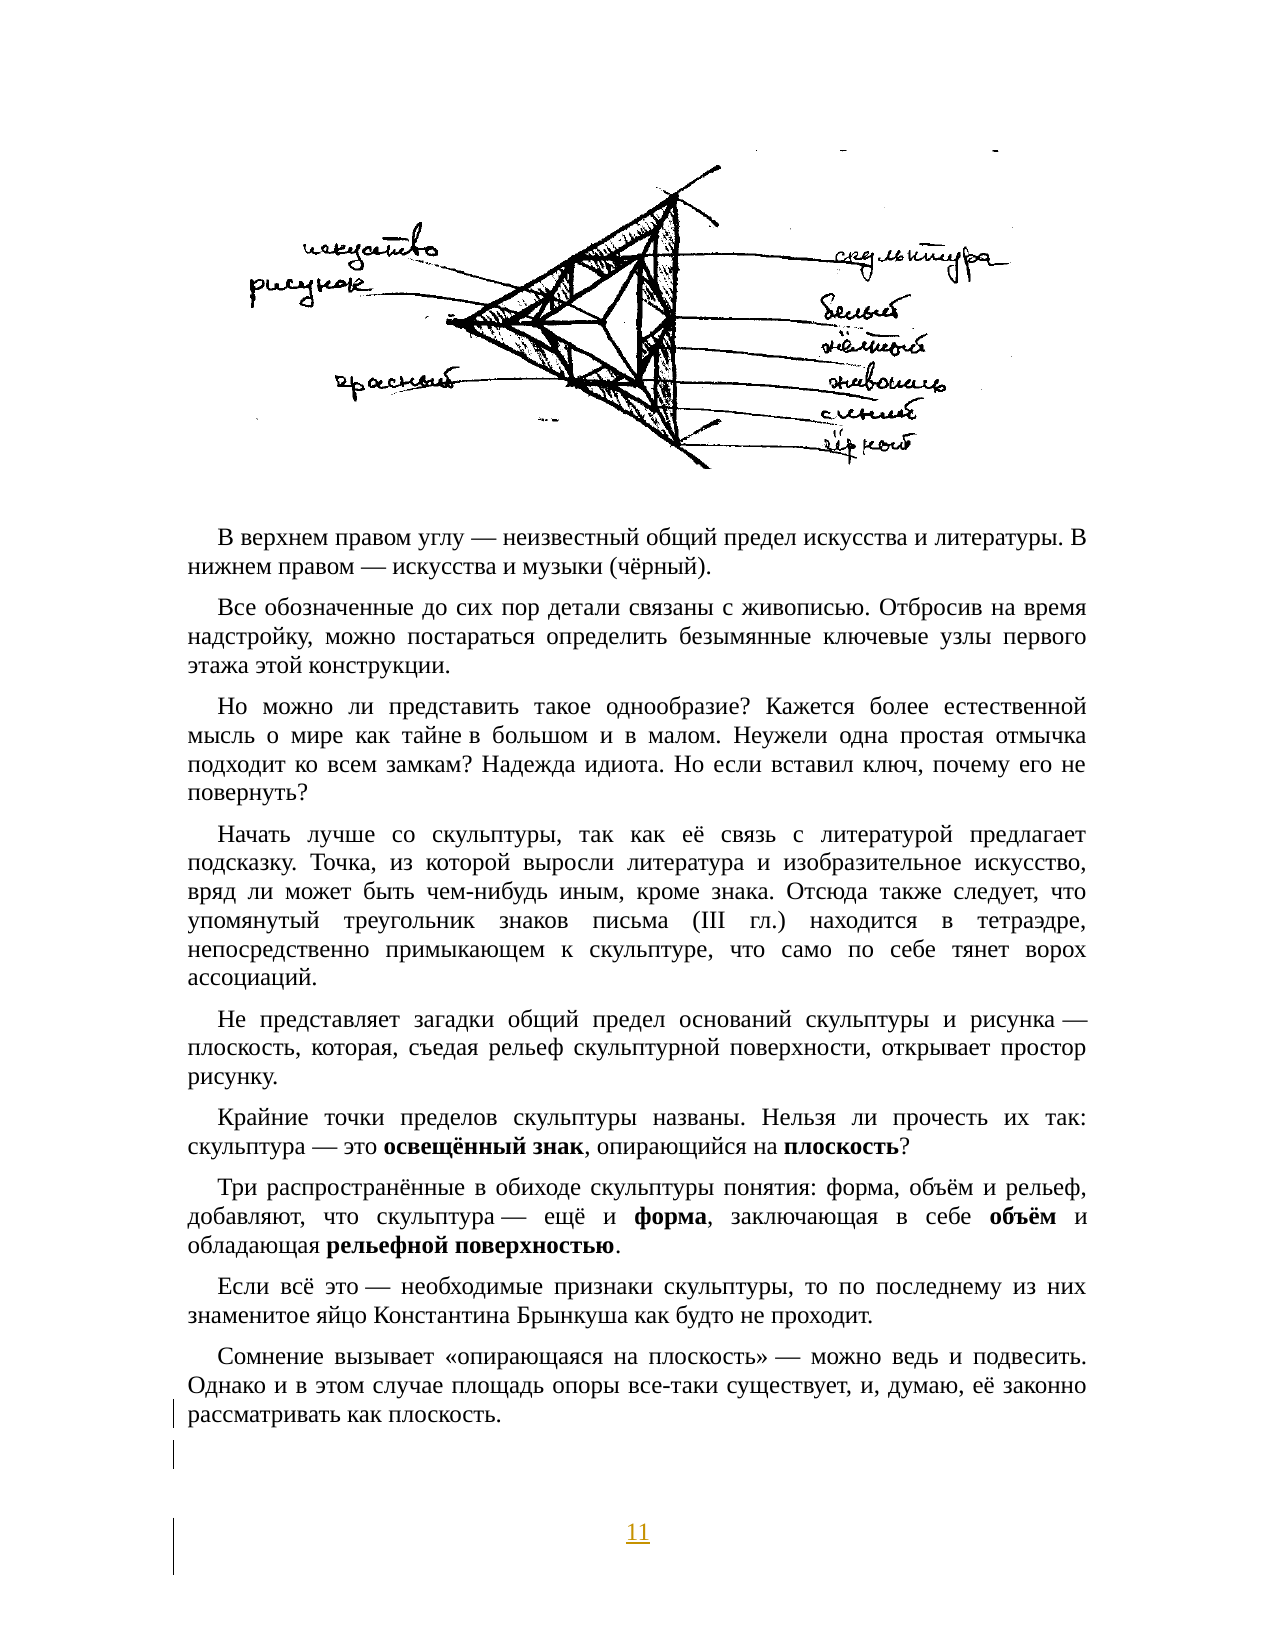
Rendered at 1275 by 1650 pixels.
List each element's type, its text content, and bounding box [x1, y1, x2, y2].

text Начать лучше со скульптуры, так как её связь с литературой предлагает подсказку. Точка, из которой выросли литература и изобразительное искусство, вряд ли может быть чем-нибудь иным, кроме знака. Отсюда также следует, что упомянутый треугольник знаков письма (III гл.) находится в тетраэдре, непосредственно примыкающем к скульптуре, что само по себе тянет ворох ассоциаций. [187, 819, 1087, 991]
text Три распространённые в обиходе скульптуры понятия: форма, объём и рельеф, добавляют, что скульптура — ещё и форма, заключающая в себе объём и обладающая рельефной поверхностью. [187, 1172, 1087, 1259]
text Крайние точки пределов скульптуры названы. Нельзя ли прочесть их так: скульптура — это освещённый знак, опирающийся на плоскость? [187, 1102, 1087, 1160]
picture [217, 150, 1016, 469]
text Сомнение вызывает «опирающаяся на плоскость» — можно ведь и подвесить. Однако и в этом случае площадь опоры все-таки существует, и, думаю, её законно рассматривать как плоскость. [187, 1341, 1087, 1427]
text Все обозначенные до сих пор детали связаны с живописью. Отбросив на время надстройку, можно постараться определить безымянные ключевые узлы первого этажа этой конструкции. [187, 592, 1087, 679]
text Не представляет загадки общий предел оснований скульптуры и рисунка — плоскость, которая, съедая рельеф скульптурной поверхности, открывает простор рисунку. [187, 1004, 1087, 1090]
text Но можно ли представить такое однообразие? Кажется более естественной мысль о мире как тайне в большом и в малом. Неужели одна простая отмычка подходит ко всем замкам? Надежда идиота. Но если вставил ключ, почему его не повернуть? [187, 691, 1087, 806]
text В верхнем правом углу — неизвестный общий предел искусства и литературы. В нижнем правом — искусства и музыки (чёрный). [187, 522, 1087, 580]
text Если всё это — необходимые признаки скульптуры, то по последнему из них знаменитое яйцо Константина Брынкуша как будто не проходит. [187, 1271, 1087, 1329]
